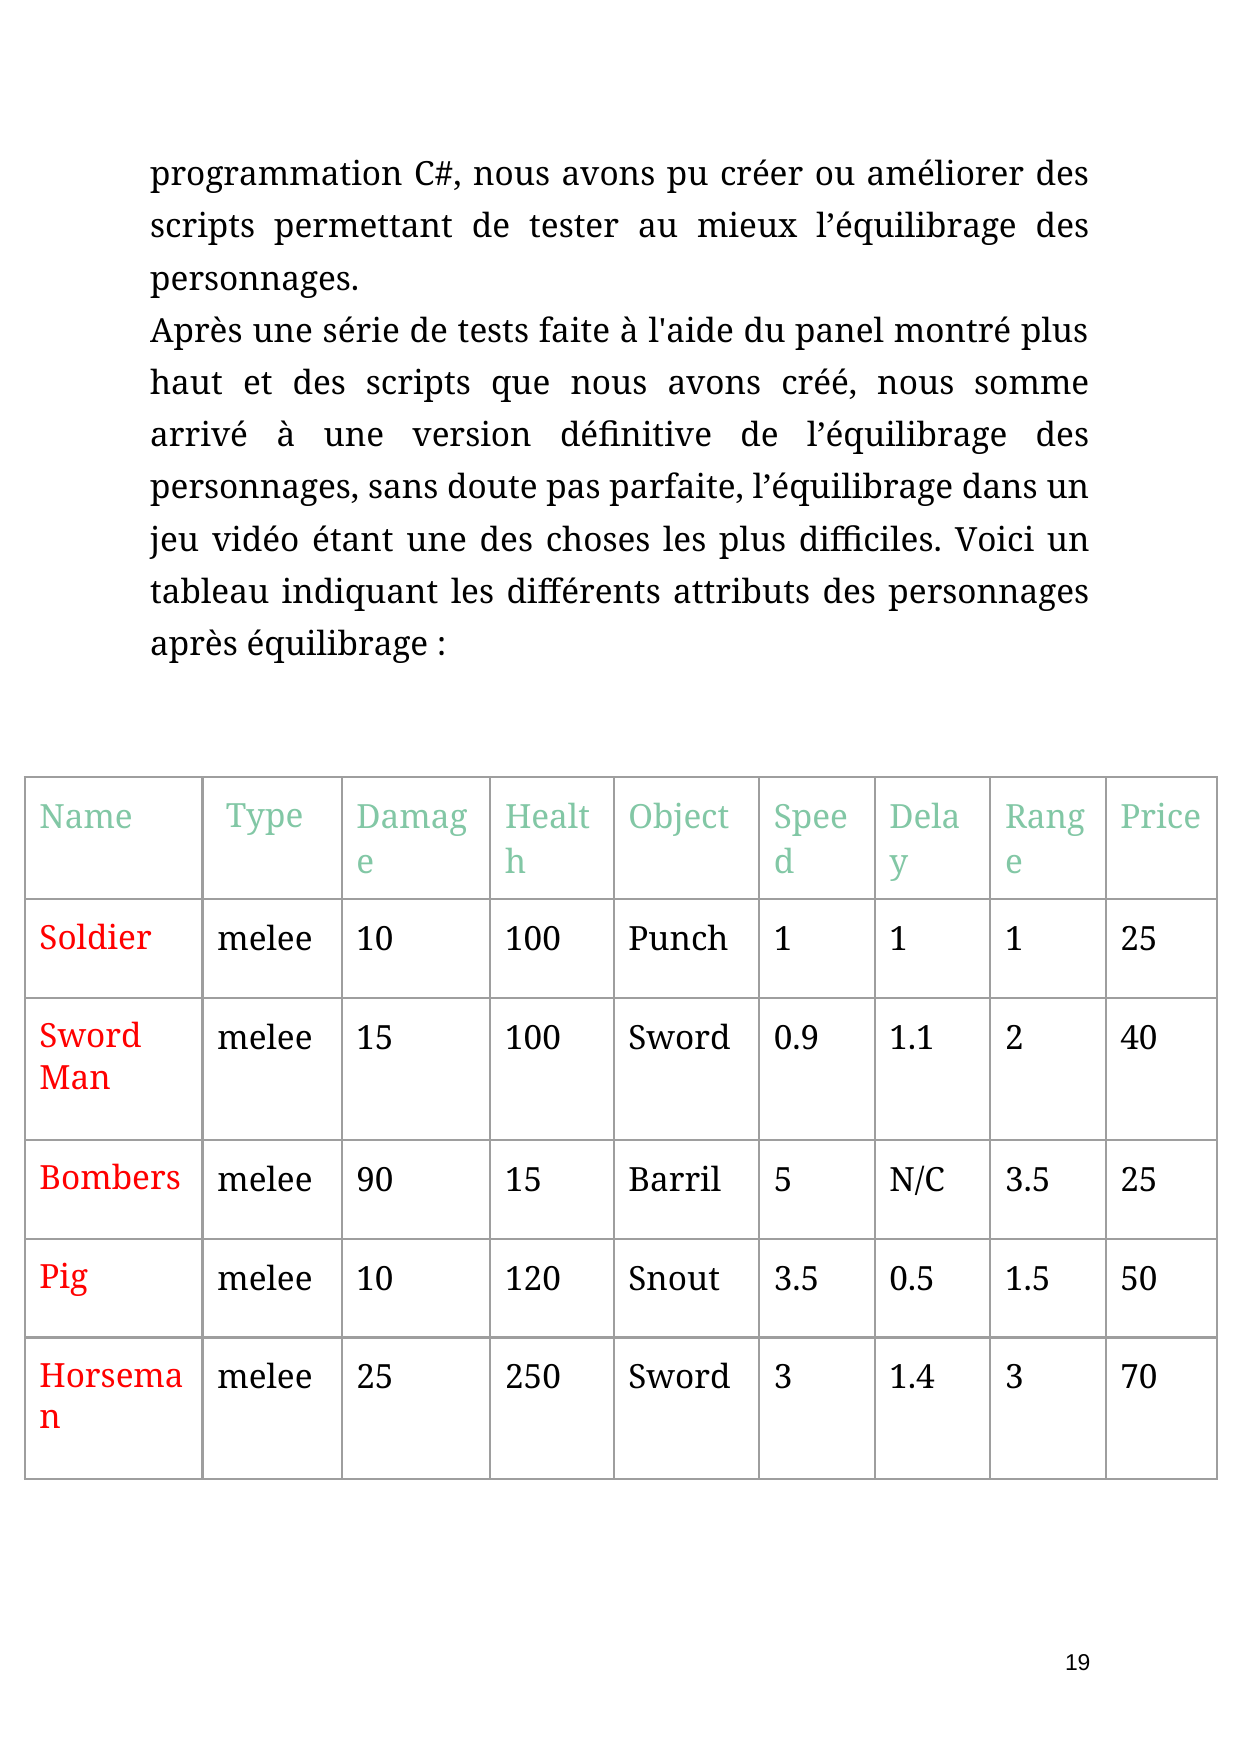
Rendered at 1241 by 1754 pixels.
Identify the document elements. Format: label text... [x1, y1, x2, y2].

table_cell 90 [343, 1141, 489, 1238]
table_cell 50 [1107, 1240, 1216, 1336]
table_header Delay [876, 778, 989, 898]
table_cell Snout [615, 1240, 758, 1336]
table_cell 15 [491, 1141, 613, 1238]
table_header Name [26, 778, 201, 898]
table_cell 1 [760, 900, 874, 997]
table_header Type [204, 778, 341, 898]
table_cell Horseman [26, 1339, 201, 1478]
table_cell 25 [343, 1339, 489, 1478]
table_cell 100 [491, 900, 613, 997]
table_cell 25 [1107, 900, 1216, 997]
table_cell 2 [991, 999, 1105, 1139]
table_cell 70 [1107, 1339, 1216, 1478]
table_header Object [615, 778, 758, 898]
table_cell 0.9 [760, 999, 874, 1139]
table_cell Pig [26, 1240, 201, 1336]
table_cell melee [204, 1339, 341, 1478]
table_cell 3 [760, 1339, 874, 1478]
table_cell 1 [991, 900, 1105, 997]
table_cell 3.5 [760, 1240, 874, 1336]
table_cell Sword [615, 1339, 758, 1478]
table_cell 1 [876, 900, 989, 997]
table_cell 40 [1107, 999, 1216, 1139]
table_cell 1.1 [876, 999, 989, 1139]
table_cell 5 [760, 1141, 874, 1238]
table_cell 120 [491, 1240, 613, 1336]
table_cell 15 [343, 999, 489, 1139]
table_cell melee [204, 900, 341, 997]
table_header Health [491, 778, 613, 898]
table_cell 1.4 [876, 1339, 989, 1478]
table_cell Bombers [26, 1141, 201, 1238]
table_cell 1.5 [991, 1240, 1105, 1336]
table_cell Punch [615, 900, 758, 997]
table_cell Barril [615, 1141, 758, 1238]
table_cell 3.5 [991, 1141, 1105, 1238]
table_cell melee [204, 1141, 341, 1238]
table_cell Sword [615, 999, 758, 1139]
table_cell 250 [491, 1339, 613, 1478]
table_cell Sword Man [26, 999, 201, 1139]
table_cell 25 [1107, 1141, 1216, 1238]
table_cell melee [204, 999, 341, 1139]
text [150, 150, 1090, 300]
table_cell Soldier [26, 900, 201, 997]
text Après une série de tests faite à l'aide du panel montré plus haut et des scripts que nous avons créé, nous somme arrivé à une version définitive de l’équilibrage des personnages, sans doute pas parfaite, l’équilibrage dans un jeu vidéo étant une des choses les plus difficiles. Voici un tableau indiquant les différents attributs des personnages après équilibrage : [150, 307, 1090, 665]
table_cell 10 [343, 900, 489, 997]
table_cell 100 [491, 999, 613, 1139]
table_cell N/C [876, 1141, 989, 1238]
table_header Price [1107, 778, 1216, 898]
table_cell melee [204, 1240, 341, 1336]
table_cell 3 [991, 1339, 1105, 1478]
table_cell 10 [343, 1240, 489, 1336]
table_header Range [991, 778, 1105, 898]
table_header Damage [343, 778, 489, 898]
table_header Speed [760, 778, 874, 898]
table_cell 0.5 [876, 1240, 989, 1336]
